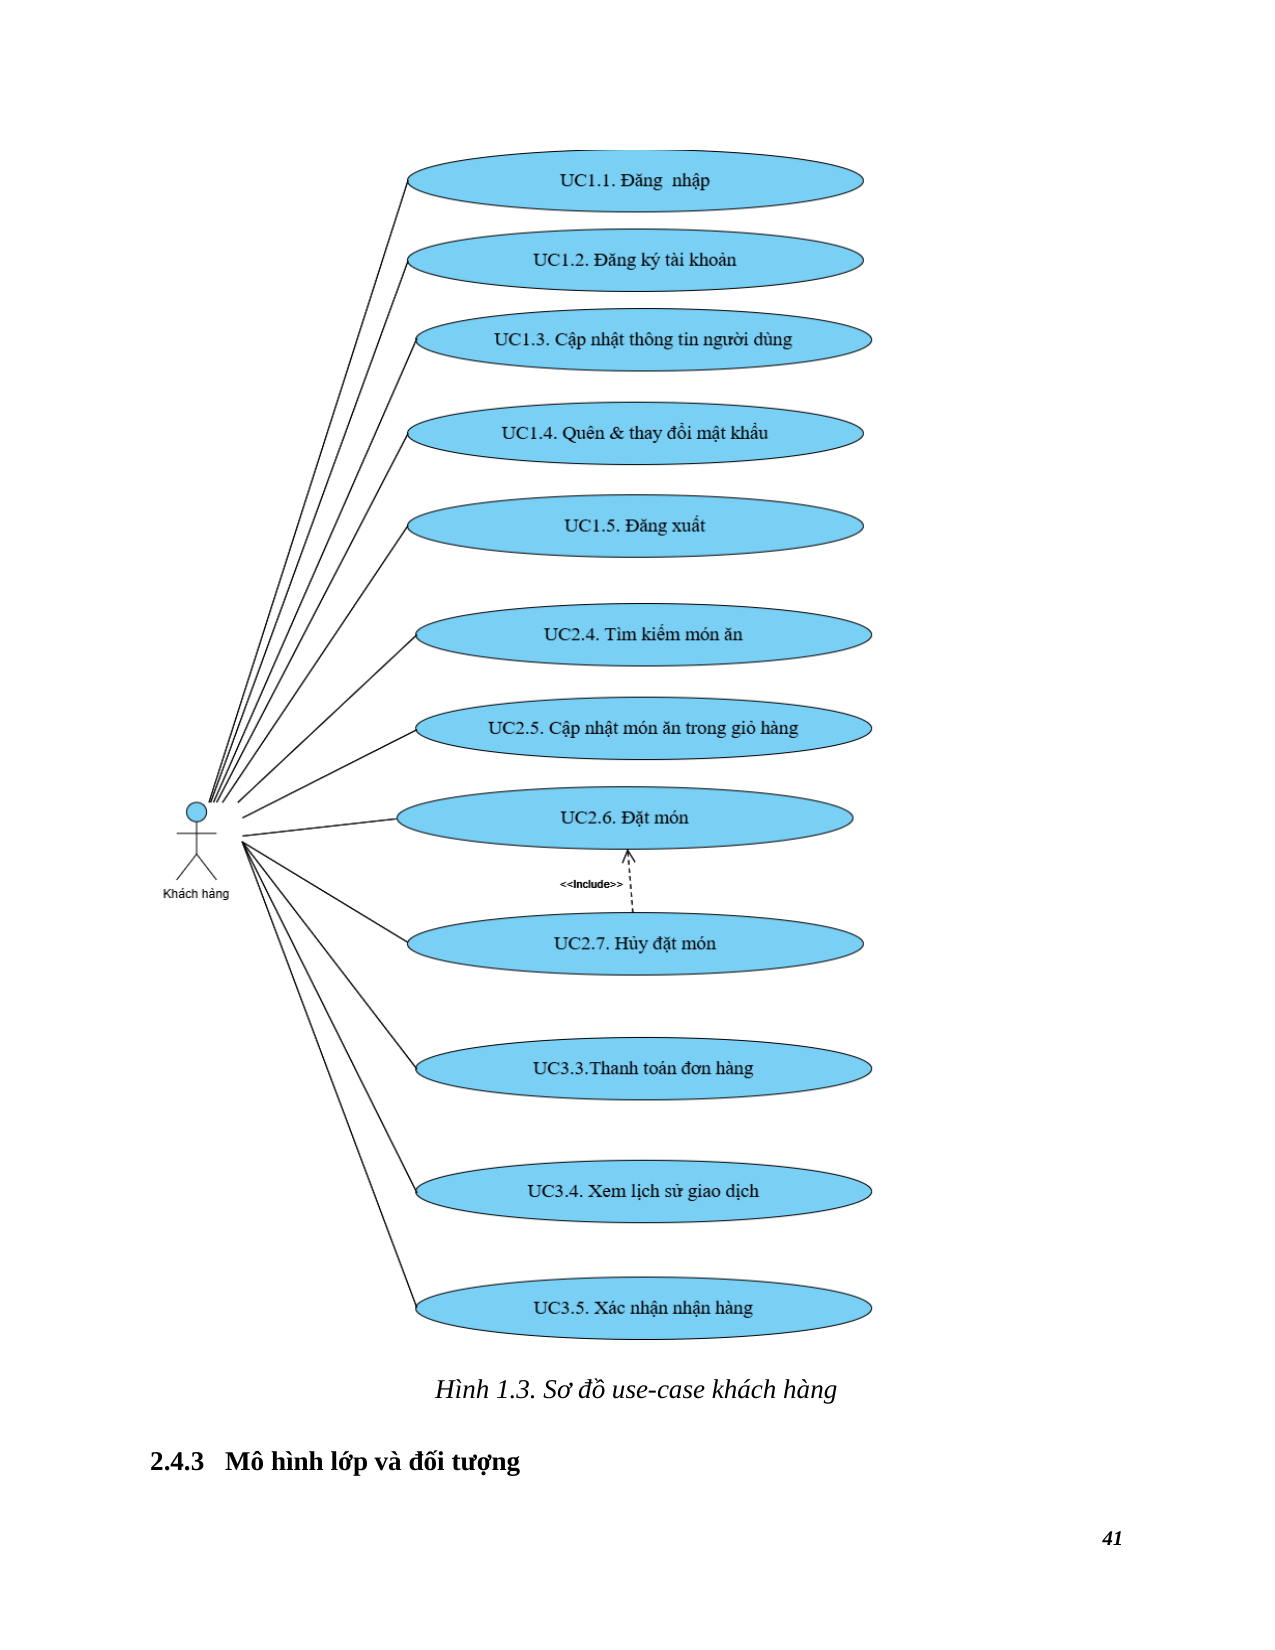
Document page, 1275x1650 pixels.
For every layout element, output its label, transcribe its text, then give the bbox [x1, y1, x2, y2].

text Hình 1.3. Sơ đồ use-case khách hàng [150, 1373, 1125, 1404]
picture [150, 150, 942, 1340]
subtitle Mô hình lớp và đối tượng [150, 1445, 1125, 1476]
